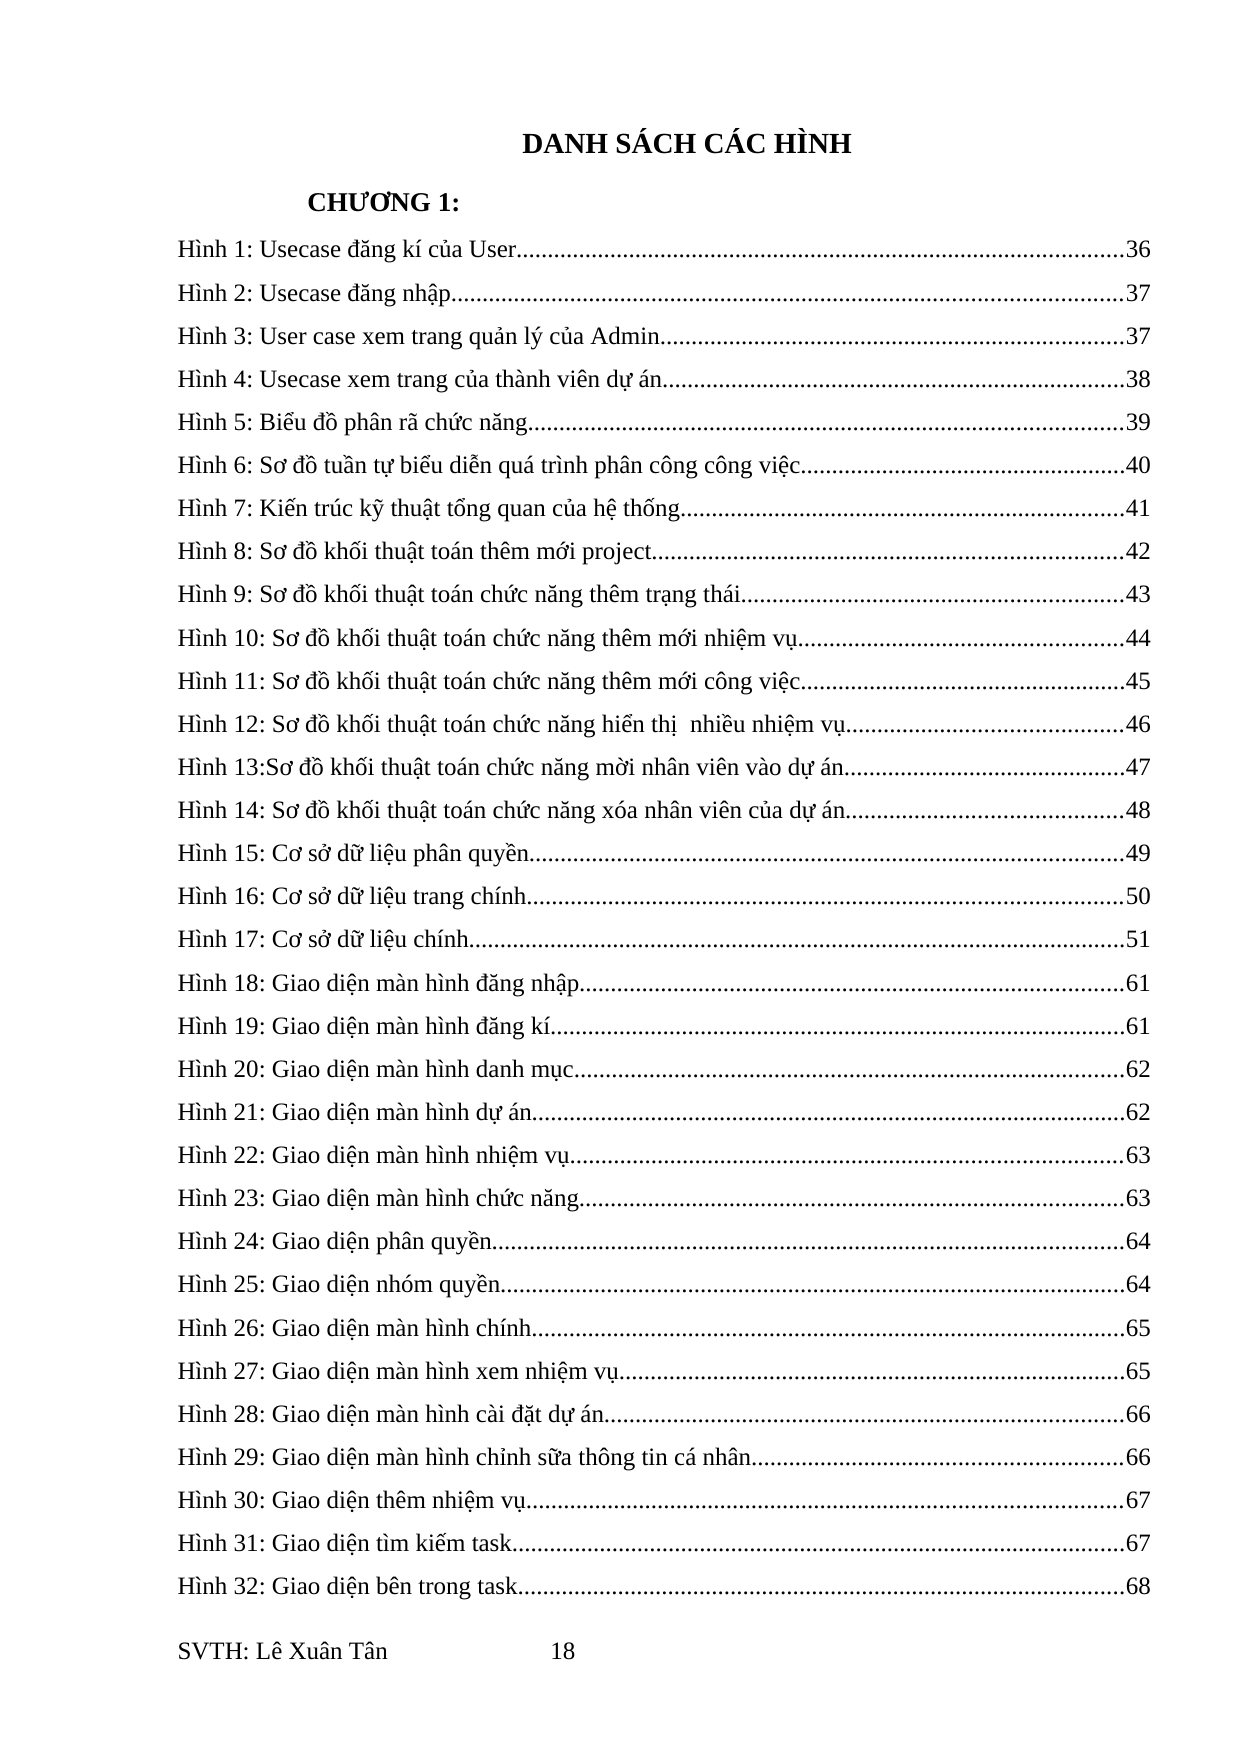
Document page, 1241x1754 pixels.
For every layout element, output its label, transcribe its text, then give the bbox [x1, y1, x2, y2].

text Hình 11: Sơ đồ khối thuật toán chức năng thêm mới công việc 45 [177, 666, 1152, 694]
text Hình 12: Sơ đồ khối thuật toán chức năng hiển thị nhiều nhiệm vụ 46 [177, 709, 1152, 738]
text Hình 23: Giao diện màn hình chức năng 63 [177, 1183, 1152, 1212]
text Hình 32: Giao diện bên trong task 68 [177, 1571, 1152, 1600]
text Hình 31: Giao diện tìm kiếm task 67 [177, 1528, 1152, 1557]
text Hình 22: Giao diện màn hình nhiệm vụ 63 [177, 1140, 1152, 1169]
text Hình 4: Usecase xem trang của thành viên dự án 38 [177, 364, 1152, 393]
text Hình 16: Cơ sở dữ liệu trang chính 50 [177, 881, 1152, 910]
text Hình 24: Giao diện phân quyền 64 [177, 1226, 1152, 1255]
text Hình 3: User case xem trang quản lý của Admin 37 [177, 321, 1152, 349]
text Hình 19: Giao diện màn hình đăng kí 61 [177, 1011, 1152, 1039]
text Hình 8: Sơ đồ khối thuật toán thêm mới project 42 [177, 536, 1152, 565]
text Hình 26: Giao diện màn hình chính 65 [177, 1313, 1152, 1341]
text Hình 29: Giao diện màn hình chỉnh sữa thông tin cá nhân 66 [177, 1442, 1152, 1471]
text Hình 15: Cơ sở dữ liệu phân quyền 49 [177, 838, 1152, 867]
text Hình 1: Usecase đăng kí của User 36 [177, 234, 1152, 263]
text Hình 17: Cơ sở dữ liệu chính 51 [177, 924, 1152, 953]
text Hình 21: Giao diện màn hình dự án 62 [177, 1097, 1152, 1126]
text Hình 6: Sơ đồ tuần tự biểu diễn quá trình phân công công việc 40 [177, 450, 1152, 479]
text Hình 28: Giao diện màn hình cài đặt dự án 66 [177, 1399, 1152, 1428]
text Hình 25: Giao diện nhóm quyền 64 [177, 1269, 1152, 1298]
text Hình 2: Usecase đăng nhập 37 [177, 278, 1152, 306]
text Hình 9: Sơ đồ khối thuật toán chức năng thêm trạng thái 43 [177, 579, 1152, 608]
text Hình 10: Sơ đồ khối thuật toán chức năng thêm mới nhiệm vụ 44 [177, 623, 1152, 651]
text Hình 13:Sơ đồ khối thuật toán chức năng mời nhân viên vào dự án 47 [177, 752, 1152, 781]
text Hình 18: Giao diện màn hình đăng nhập 61 [177, 968, 1152, 996]
text Hình 7: Kiến trúc kỹ thuật tổng quan của hệ thống 41 [177, 493, 1152, 522]
text Hình 27: Giao diện màn hình xem nhiệm vụ 65 [177, 1356, 1152, 1384]
text Hình 14: Sơ đồ khối thuật toán chức năng xóa nhân viên của dự án 48 [177, 795, 1152, 824]
text Hình 5: Biểu đồ phân rã chức năng 39 [177, 407, 1152, 436]
text Hình 30: Giao diện thêm nhiệm vụ 67 [177, 1485, 1152, 1514]
text Hình 20: Giao diện màn hình danh mục 62 [177, 1054, 1152, 1083]
subtitle DANH SÁCH CÁC HÌNH [222, 126, 1152, 159]
